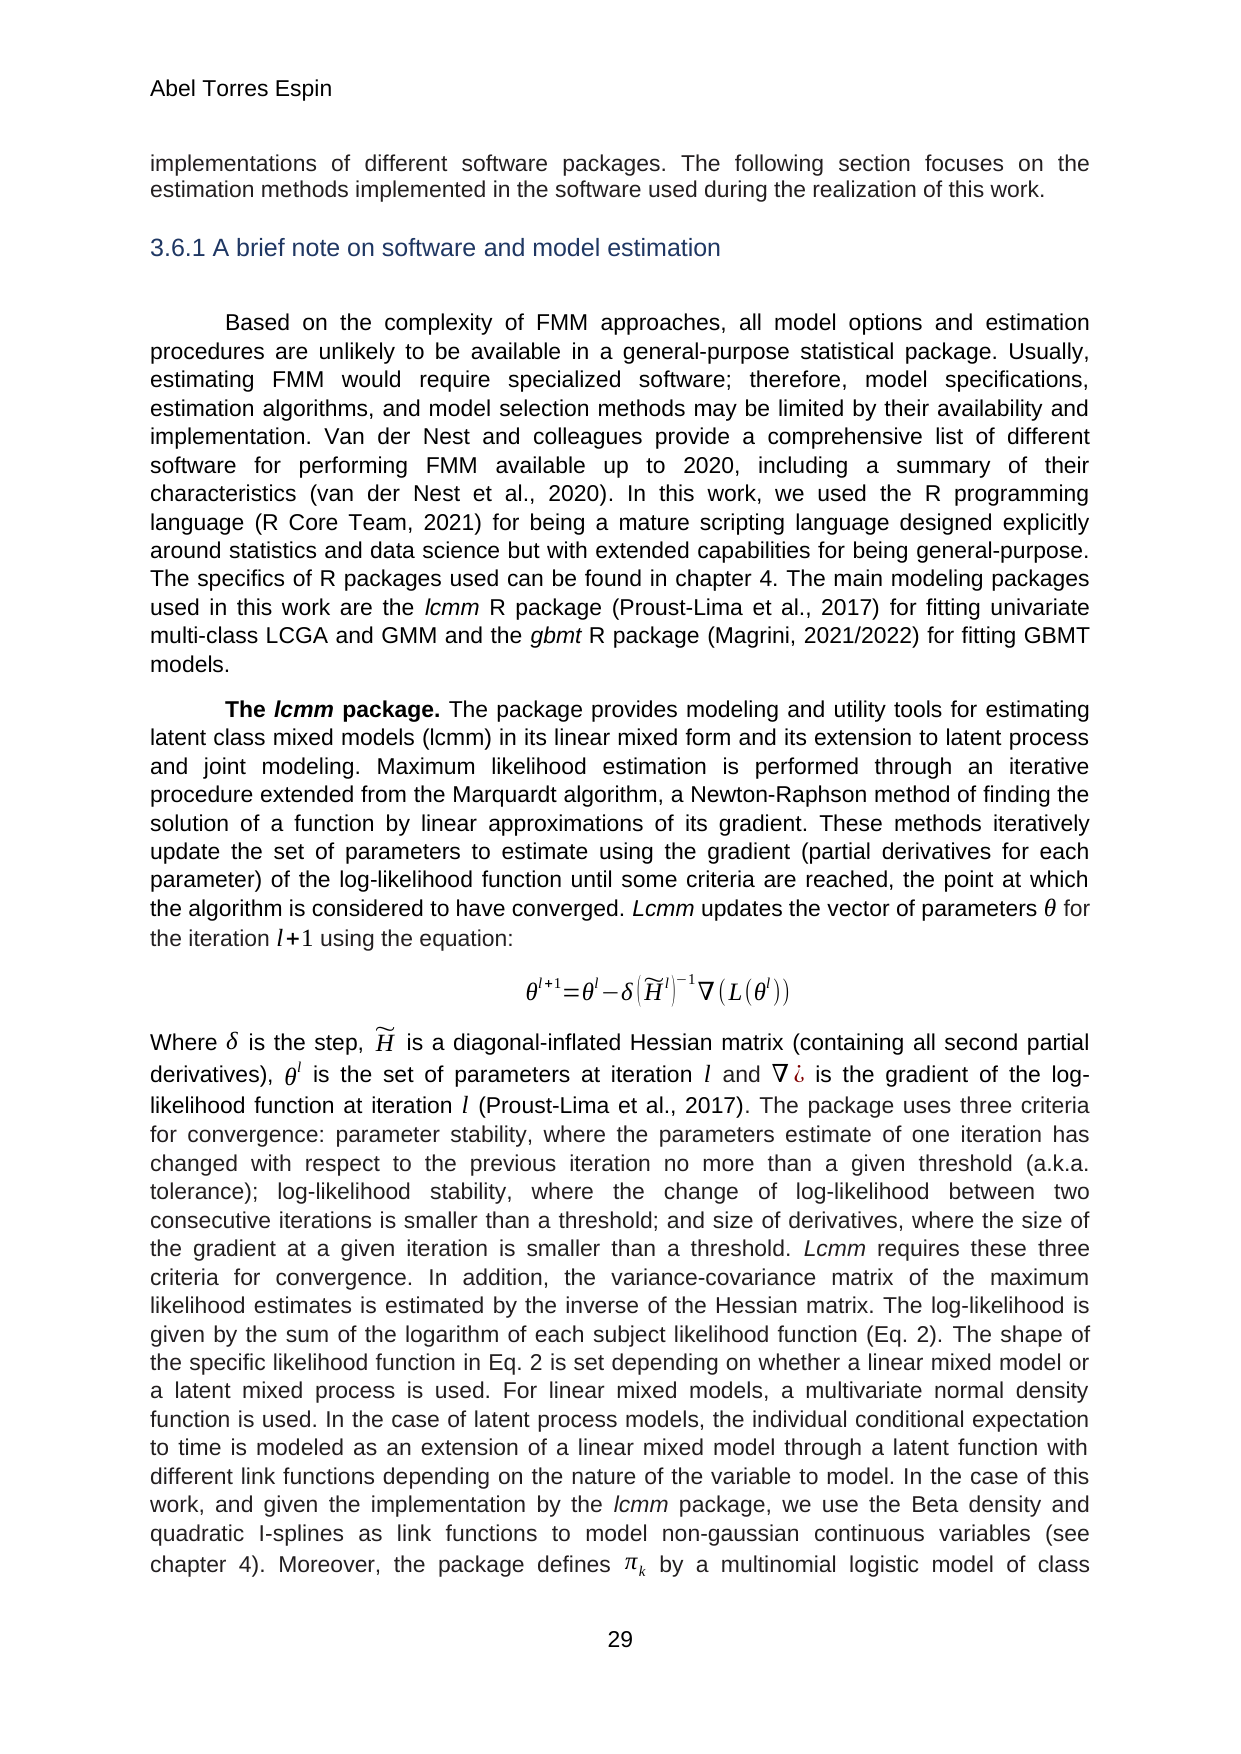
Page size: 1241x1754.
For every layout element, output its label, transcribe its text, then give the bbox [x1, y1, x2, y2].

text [150, 1027, 1090, 1579]
text The lcmm package. The package provides modeling and utility tools for estimating latent class mixed models (lcmm) in its linear mixed form and its extension to latent process and joint modeling. Maximum likelihood estimation is performed through an iterative procedure extended from the Marquardt algorithm, a Newton-Raphson method of finding the solution of a function by linear approximations of its gradient. These methods iteratively update the set of parameters to estimate using the gradient (partial derivatives for each parameter) of the log-likelihood function until some criteria are reached, the point at which the algorithm is considered to have converged. Lcmm updates the vector of parameters for the iteration using the equation: [150, 696, 1090, 952]
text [150, 150, 1090, 203]
text Based on the complexity of FMM approaches, all model options and estimation procedures are unlikely to be available in a general-purpose statistical package. Usually, estimating FMM would require specialized software; therefore, model specifications, estimation algorithms, and model selection methods may be limited by their availability and implementation. Van der Nest and colleagues provide a comprehensive list of different software for performing FMM available up to 2020, including a summary of their characteristics (van der Nest et al., 2020). In this work, we used the R programming language (R Core Team, 2021) for being a mature scripting language designed explicitly around statistics and data science but with extended capabilities for being general-purpose. The specifics of R packages used can be found in chapter 4. The main modeling packages used in this work are the lcmm R package (Proust-Lima et al., 2017) for fitting univariate multi-class LCGA and GMM and the gbmt R package (Magrini, 2021/2022) for fitting GBMT models. [150, 309, 1090, 677]
subtitle 3.6.1 A brief note on software and model estimation [150, 233, 1090, 262]
